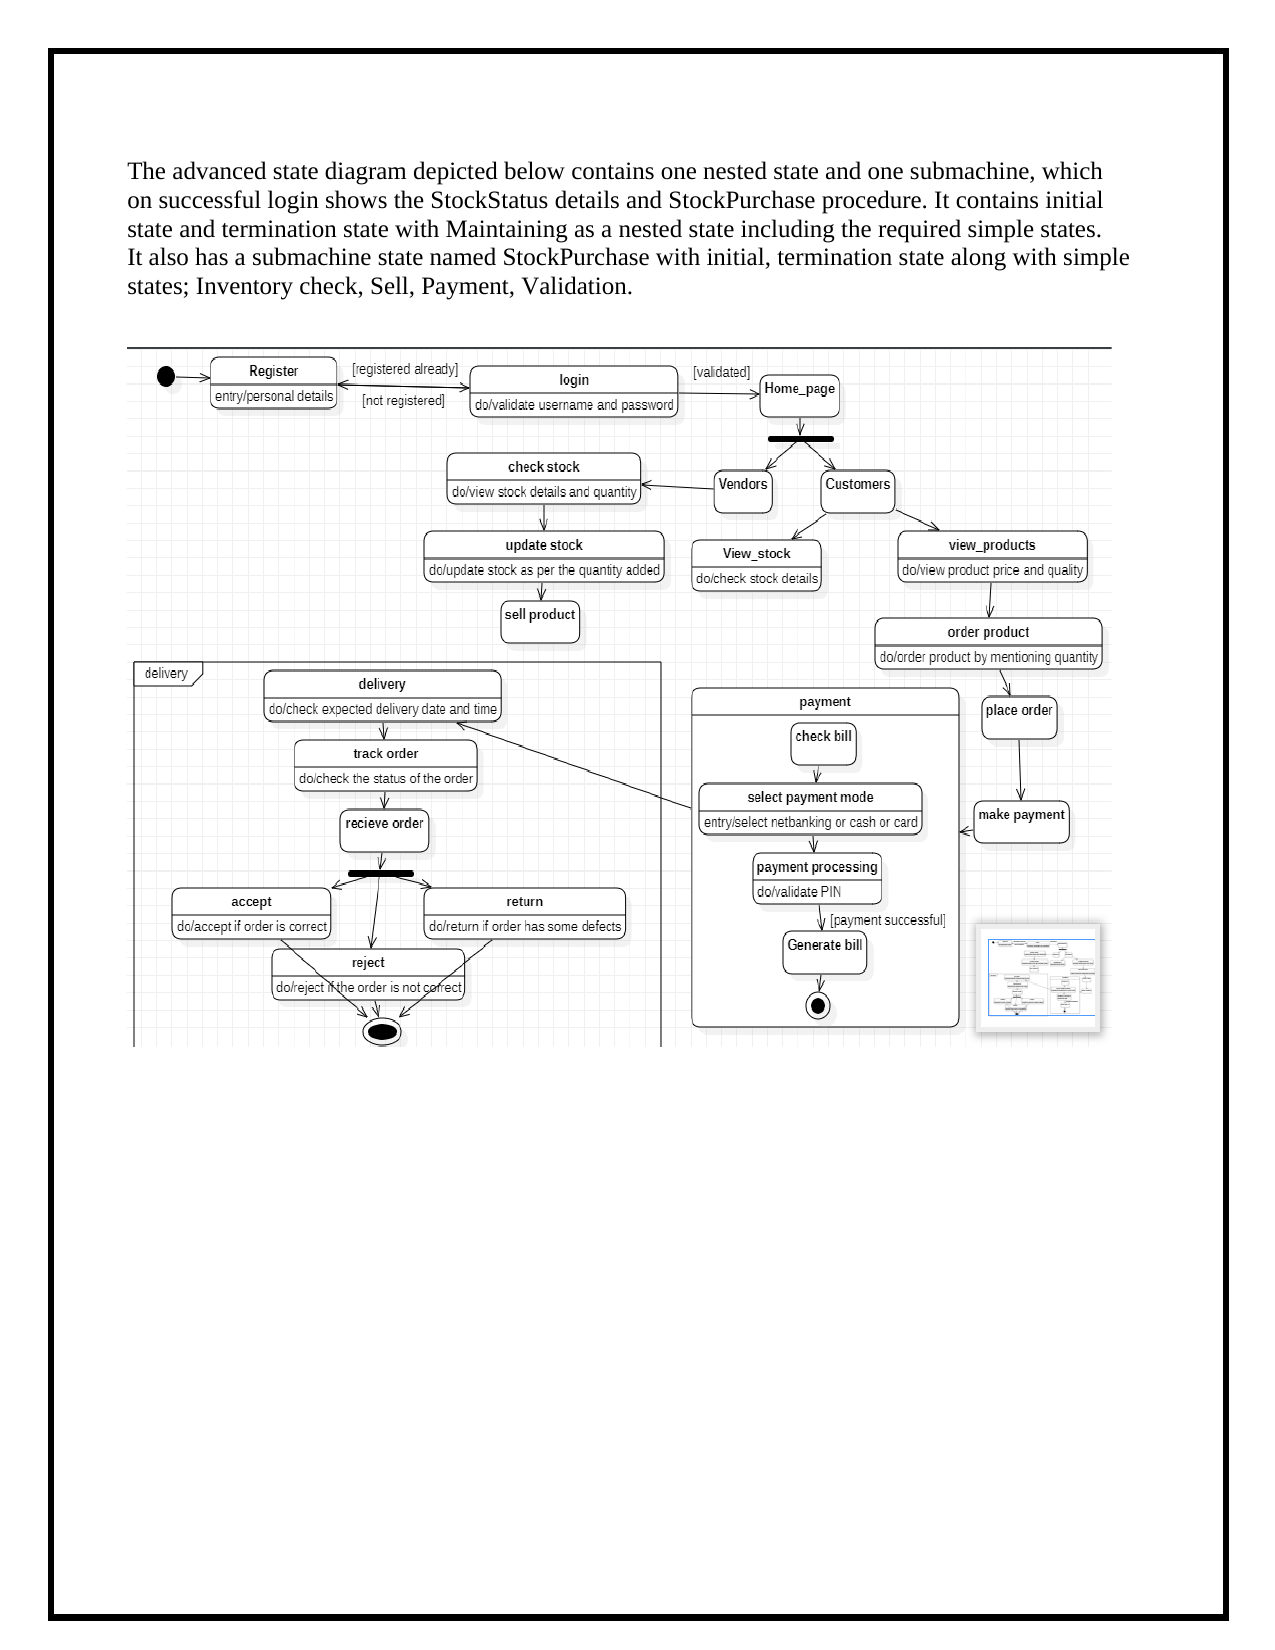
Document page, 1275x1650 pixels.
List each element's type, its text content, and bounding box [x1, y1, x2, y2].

picture [127, 347, 1112, 1047]
text It also has a submachine state named StockPurchase with initial, termination state along with simple [127, 242, 1137, 271]
text state and termination state with Maintaining as a nested state including the required simple states. [127, 214, 1137, 242]
text states; Inventory check, Sell, Payment, Validation. [127, 271, 1137, 300]
text The advanced state diagram depicted below contains one nested state and one submachine, which [127, 156, 1137, 185]
text on successful login shows the StockStatus details and StockPurchase procedure. It contains initial [127, 185, 1137, 214]
